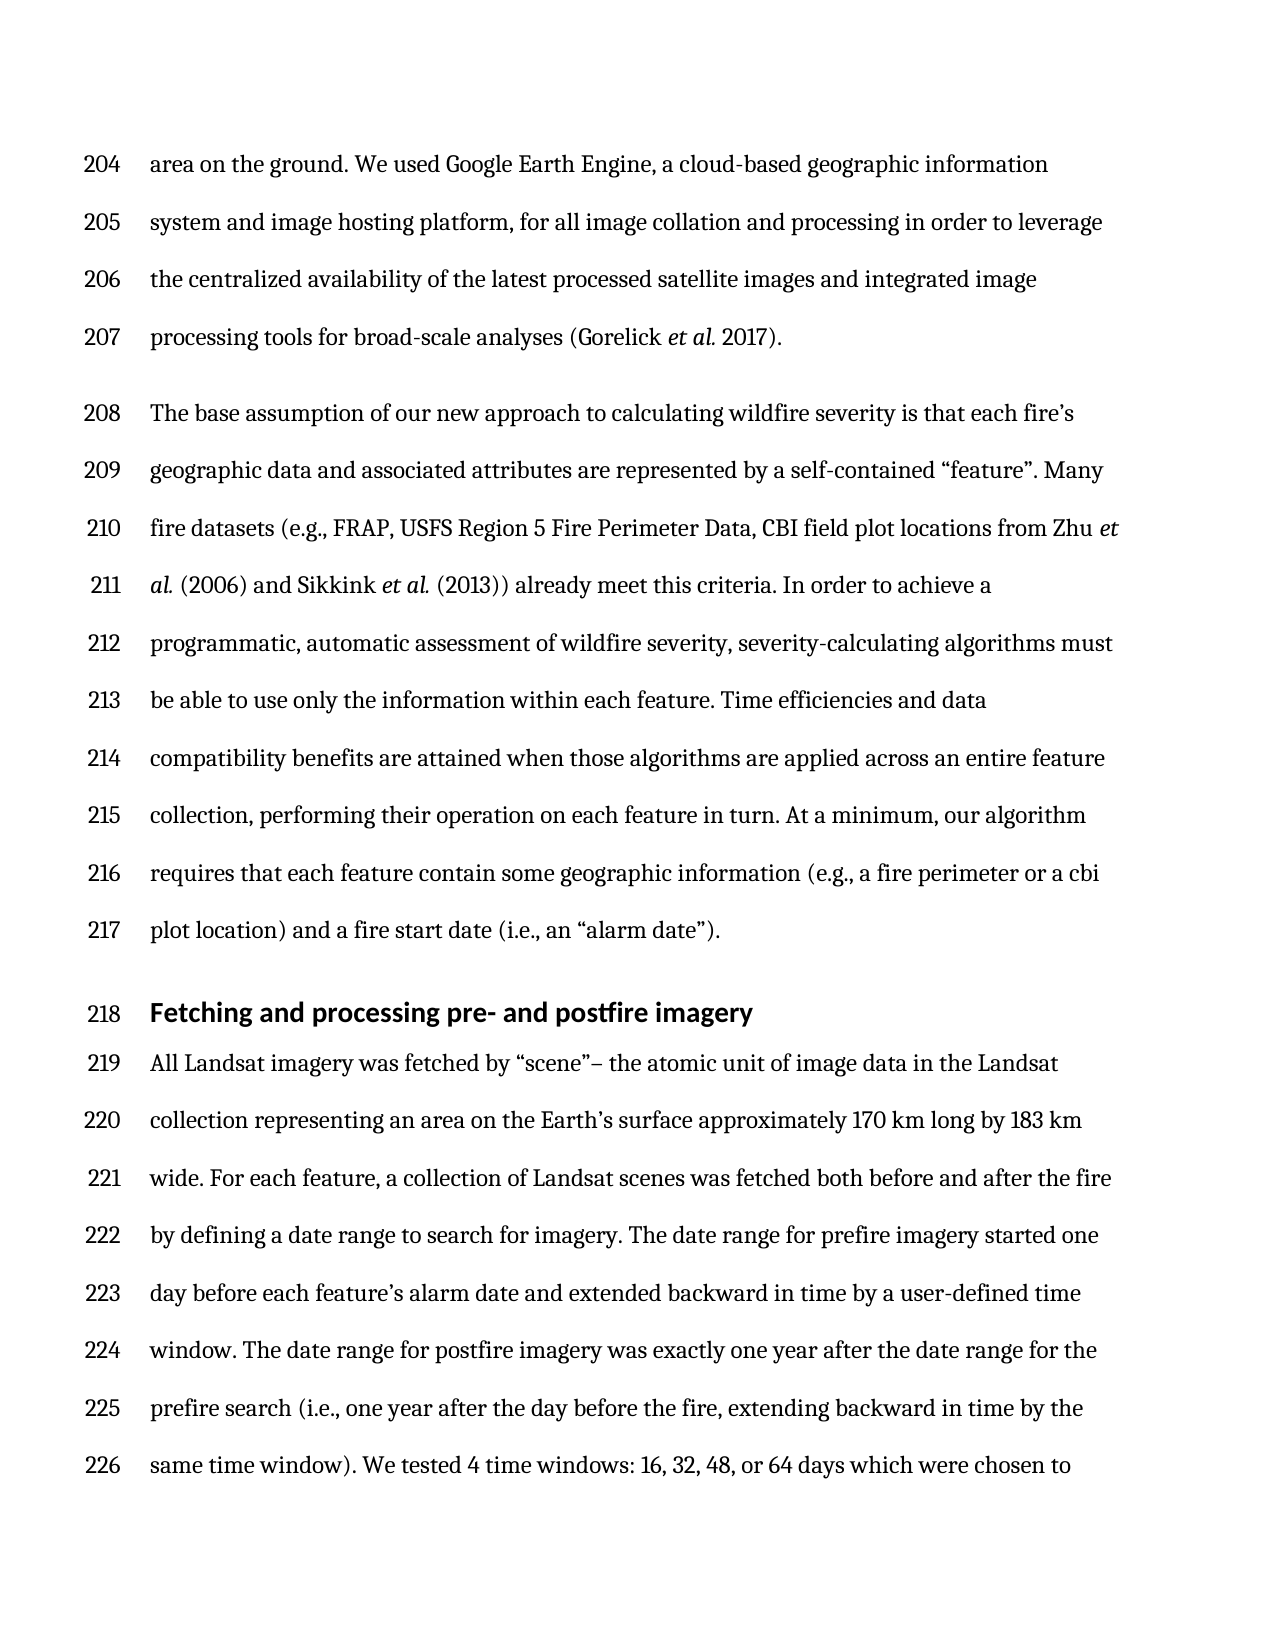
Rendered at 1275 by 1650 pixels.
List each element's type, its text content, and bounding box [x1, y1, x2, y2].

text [150, 1049, 1125, 1480]
subtitle Fetching and processing pre- and postfire imagery [150, 994, 1125, 1030]
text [150, 150, 1125, 351]
text The base assumption of our new approach to calculating wildfire severity is that each fire’s geographic data and associated attributes are represented by a self-contained “feature”. Many fire datasets (e.g., FRAP, USFS Region 5 Fire Perimeter Data, CBI field plot locations from Zhu et al. (2006) and Sikkink et al. (2013)) already meet this criteria. In order to achieve a programmatic, automatic assessment of wildfire severity, severity-calculating algorithms must be able to use only the information within each feature. Time efficiencies and data compatibility benefits are attained when those algorithms are applied across an entire feature collection, performing their operation on each feature in turn. At a minimum, our algorithm requires that each feature contain some geographic information (e.g., a fire perimeter or a cbi plot location) and a fire start date (i.e., an “alarm date”). [150, 399, 1125, 945]
